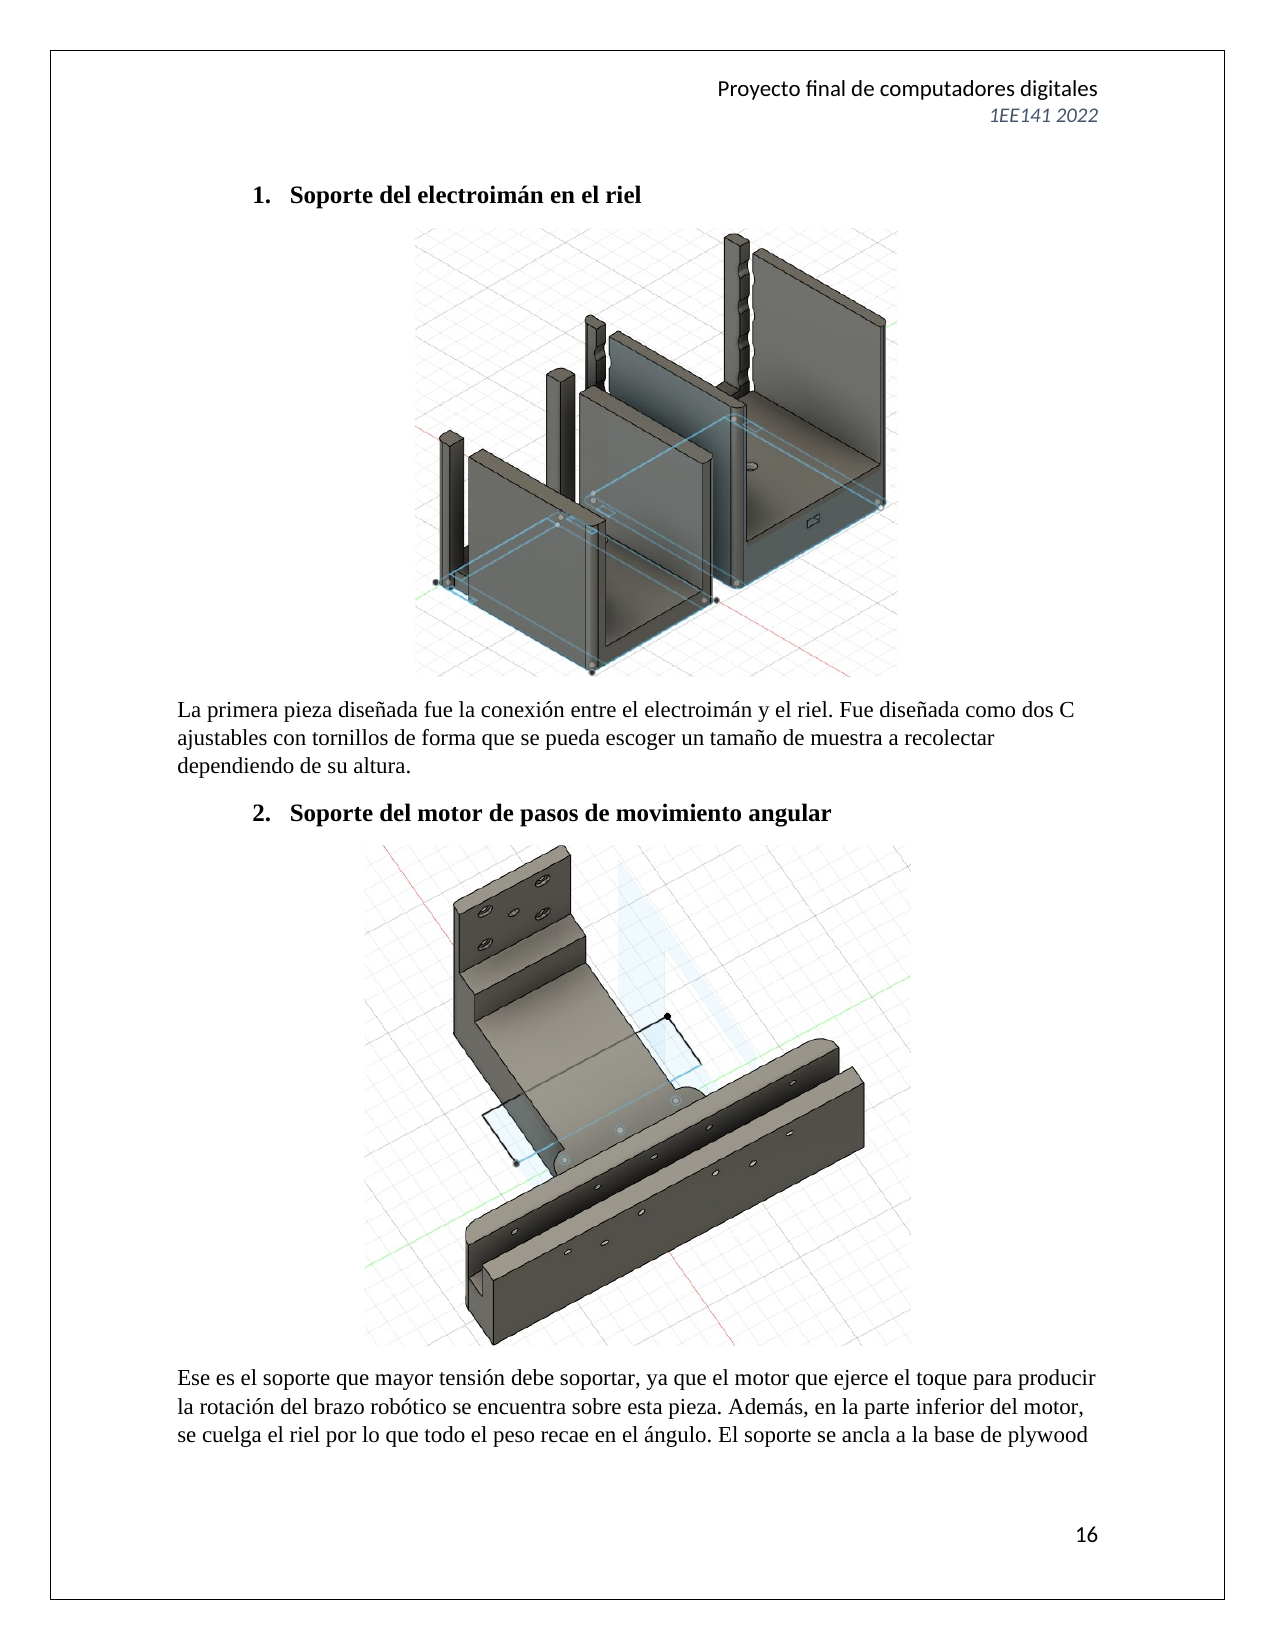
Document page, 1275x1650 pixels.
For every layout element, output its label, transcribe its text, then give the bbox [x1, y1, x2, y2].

subtitle Soporte del electroimán en el riel [252, 181, 1098, 209]
picture [414, 228, 898, 677]
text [177, 1364, 1098, 1447]
subtitle Soporte del motor de pasos de movimiento angular [252, 798, 1098, 826]
picture [364, 845, 911, 1346]
text La primera pieza diseñada fue la conexión entre el electroimán y el riel. Fue diseñada como dos C ajustables con tornillos de forma que se pueda escoger un tamaño de muestra a recolectar dependiendo de su altura. [177, 696, 1098, 779]
